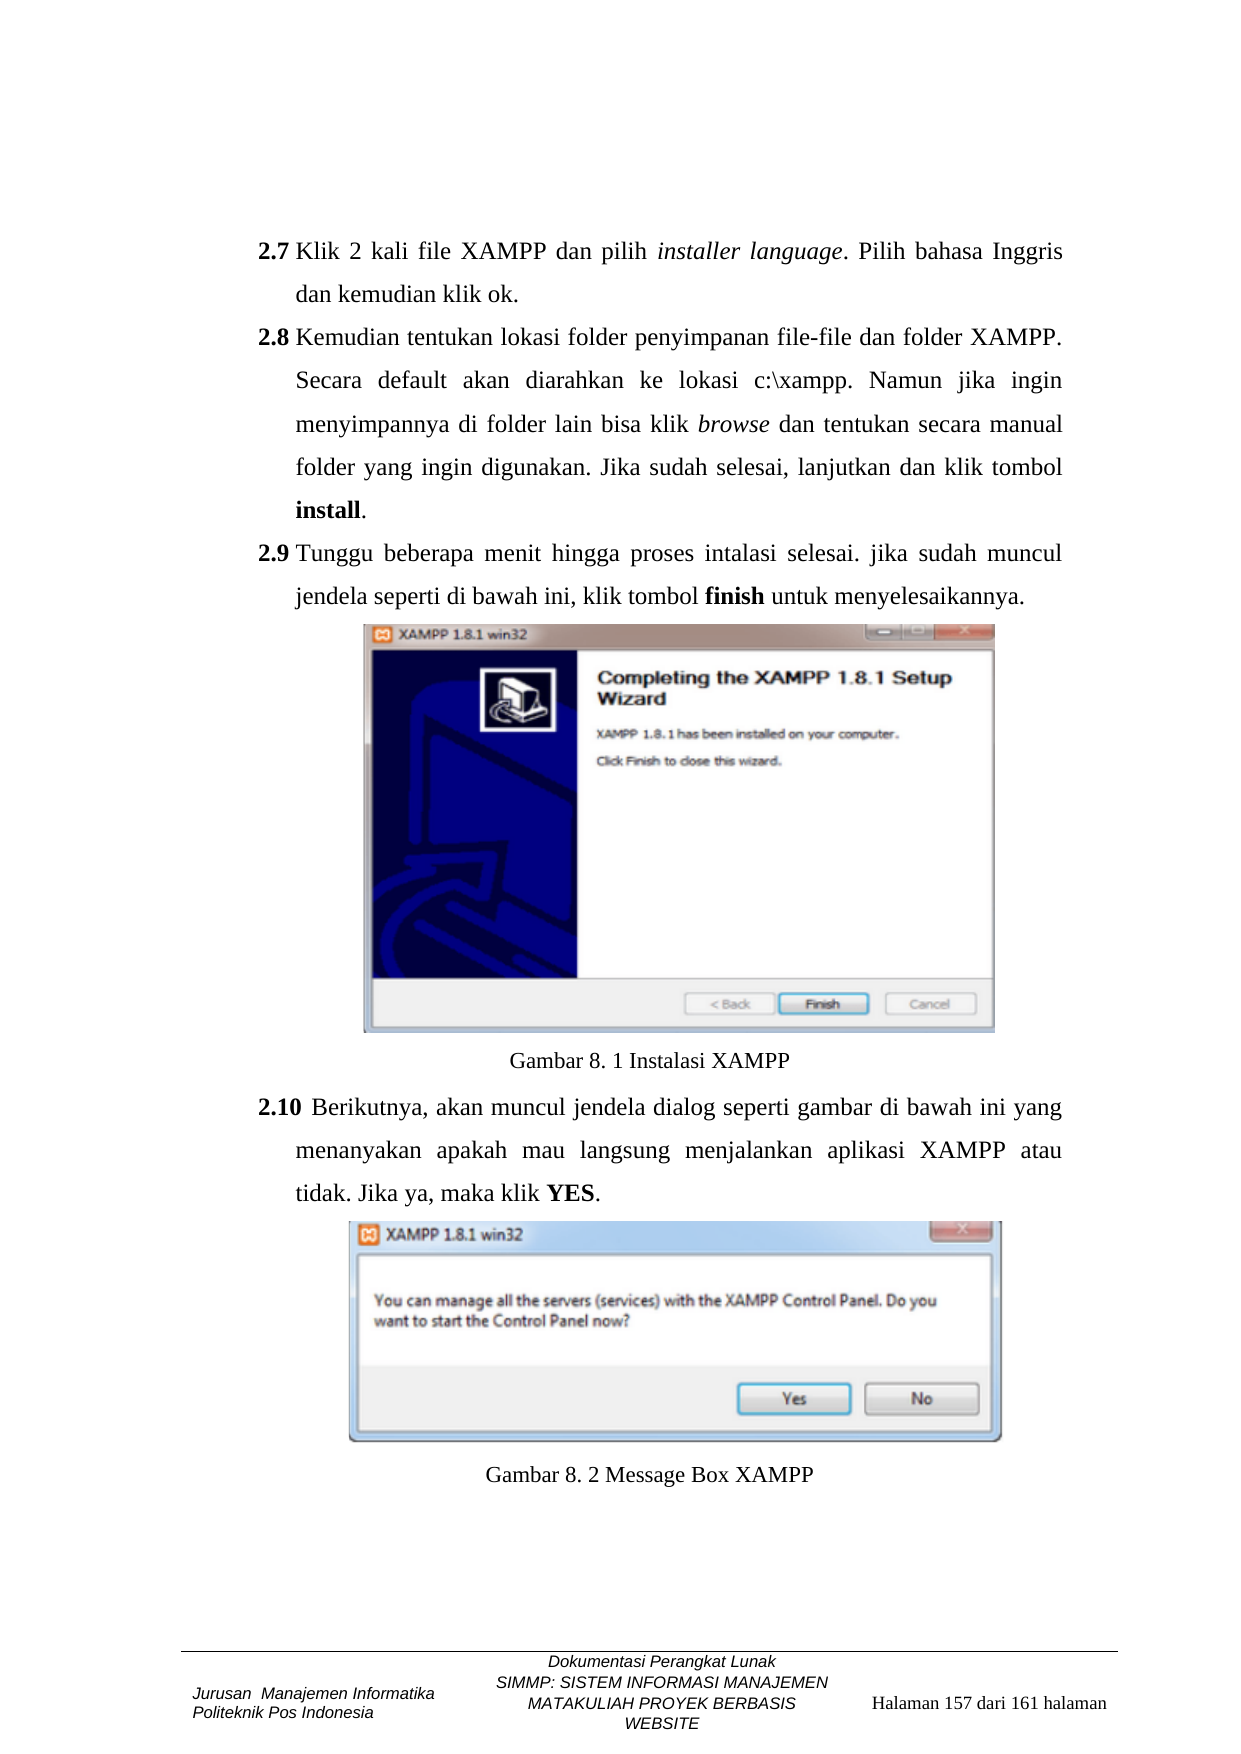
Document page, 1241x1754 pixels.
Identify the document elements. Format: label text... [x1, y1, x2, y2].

picture [348, 1221, 1010, 1447]
list Tunggu beberapa menit hingga proses intalasi selesai. jika sudah muncul jendela seperti di bawah ini, klik tombol finish untuk menyelesaikannya. [258, 538, 1063, 610]
list Berikutnya, akan muncul jendela dialog seperti gambar di bawah ini yang menanyakan apakah mau langsung menjalankan aplikasi XAMPP atau tidak. Jika ya, maka klik YES. [258, 1092, 1063, 1207]
list Klik 2 kali file XAMPP dan pilih installer language. Pilih bahasa Inggris dan kemudian klik ok. [258, 236, 1063, 308]
list Kemudian tentukan lokasi folder penyimpanan file-file dan folder XAMPP. Secara default akan diarahkan ke lokasi c:\xampp. Namun jika ingin menyimpannya di folder lain bisa klik browse dan tentukan secara manual folder yang ingin digunakan. Jika sudah selesai, lanjutkan dan klik tombol install. [258, 322, 1063, 524]
text Gambar 8. 2 Message Box XAMPP [236, 1461, 1063, 1487]
text Gambar 8. 1 Instalasi XAMPP [236, 1047, 1063, 1073]
picture [363, 624, 995, 1033]
